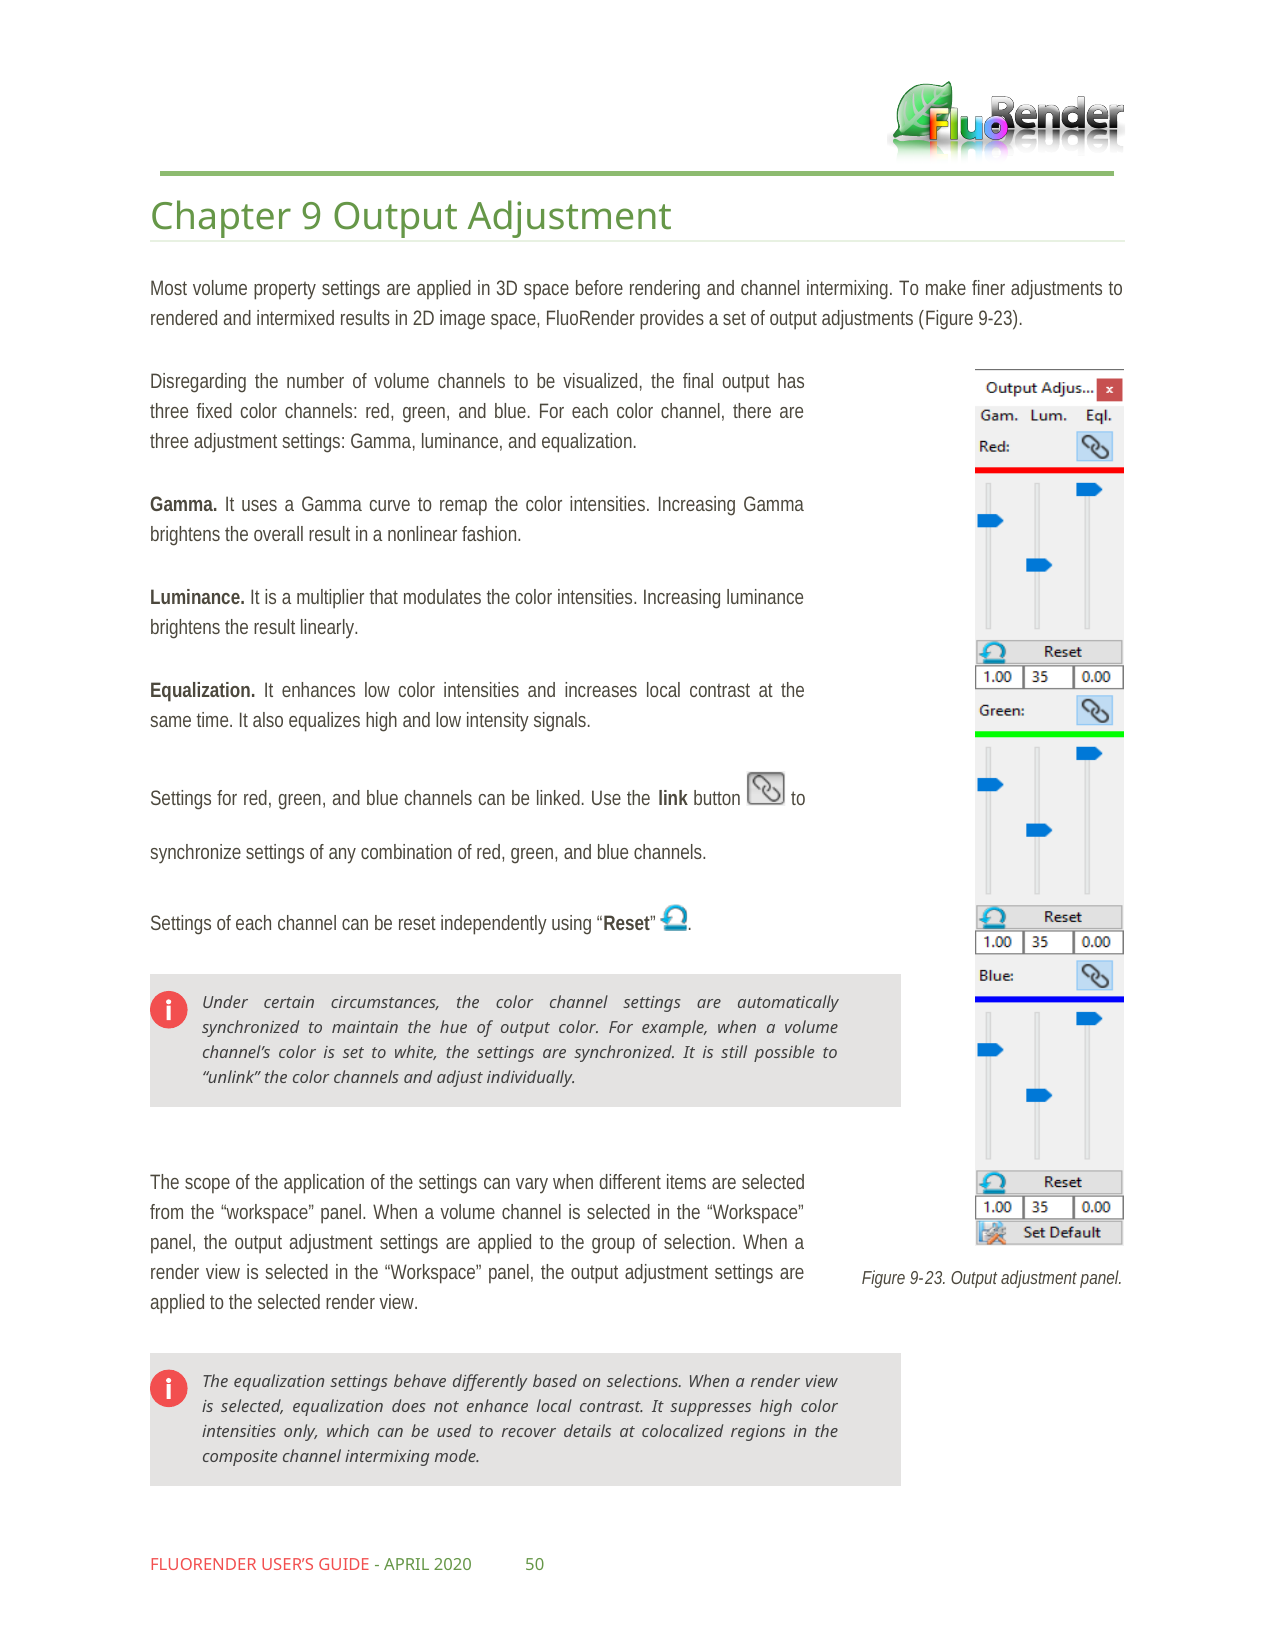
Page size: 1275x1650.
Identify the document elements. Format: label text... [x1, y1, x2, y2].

subtitle Output Adjustment [150, 189, 1125, 240]
text Equalization. It enhances low color intensities and increases local contrast at the same time. It also equalizes high and low intensity signals. [150, 678, 975, 732]
picture [746, 771, 786, 806]
text Gamma. It uses a Gamma curve to remap the color intensities. Increasing Gamma brightens the overall result in a nonlinear fashion. [150, 492, 975, 546]
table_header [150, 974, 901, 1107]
picture [660, 903, 688, 931]
text Settings for red, green, and blue channels can be linked. Use the link button to synchronize settings of any combination of red, green, and blue channels. [150, 771, 975, 864]
picture [975, 369, 1124, 1246]
text Settings of each channel can be reset independently using “Reset” . [150, 903, 975, 935]
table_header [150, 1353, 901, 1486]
text The scope of the application of the settings can vary when different items are selected from the “workspace” panel. When a volume channel is selected in the “Workspace” panel, the output adjustment settings are applied to the group of selection. When a render view is selected in the “Workspace” panel, the output adjustment settings are applied to the selected render view. [150, 1170, 1125, 1314]
text Luminance. It is a multiplier that modulates the color intensities. Increasing luminance brightens the result linearly. [150, 585, 975, 639]
picture [887, 75, 1125, 165]
text Disregarding the number of volume channels to be visualized, the final output has three fixed color channels: red, green, and blue. For each color channel, there are three adjustment settings: Gamma, luminance, and equalization. [150, 369, 975, 452]
